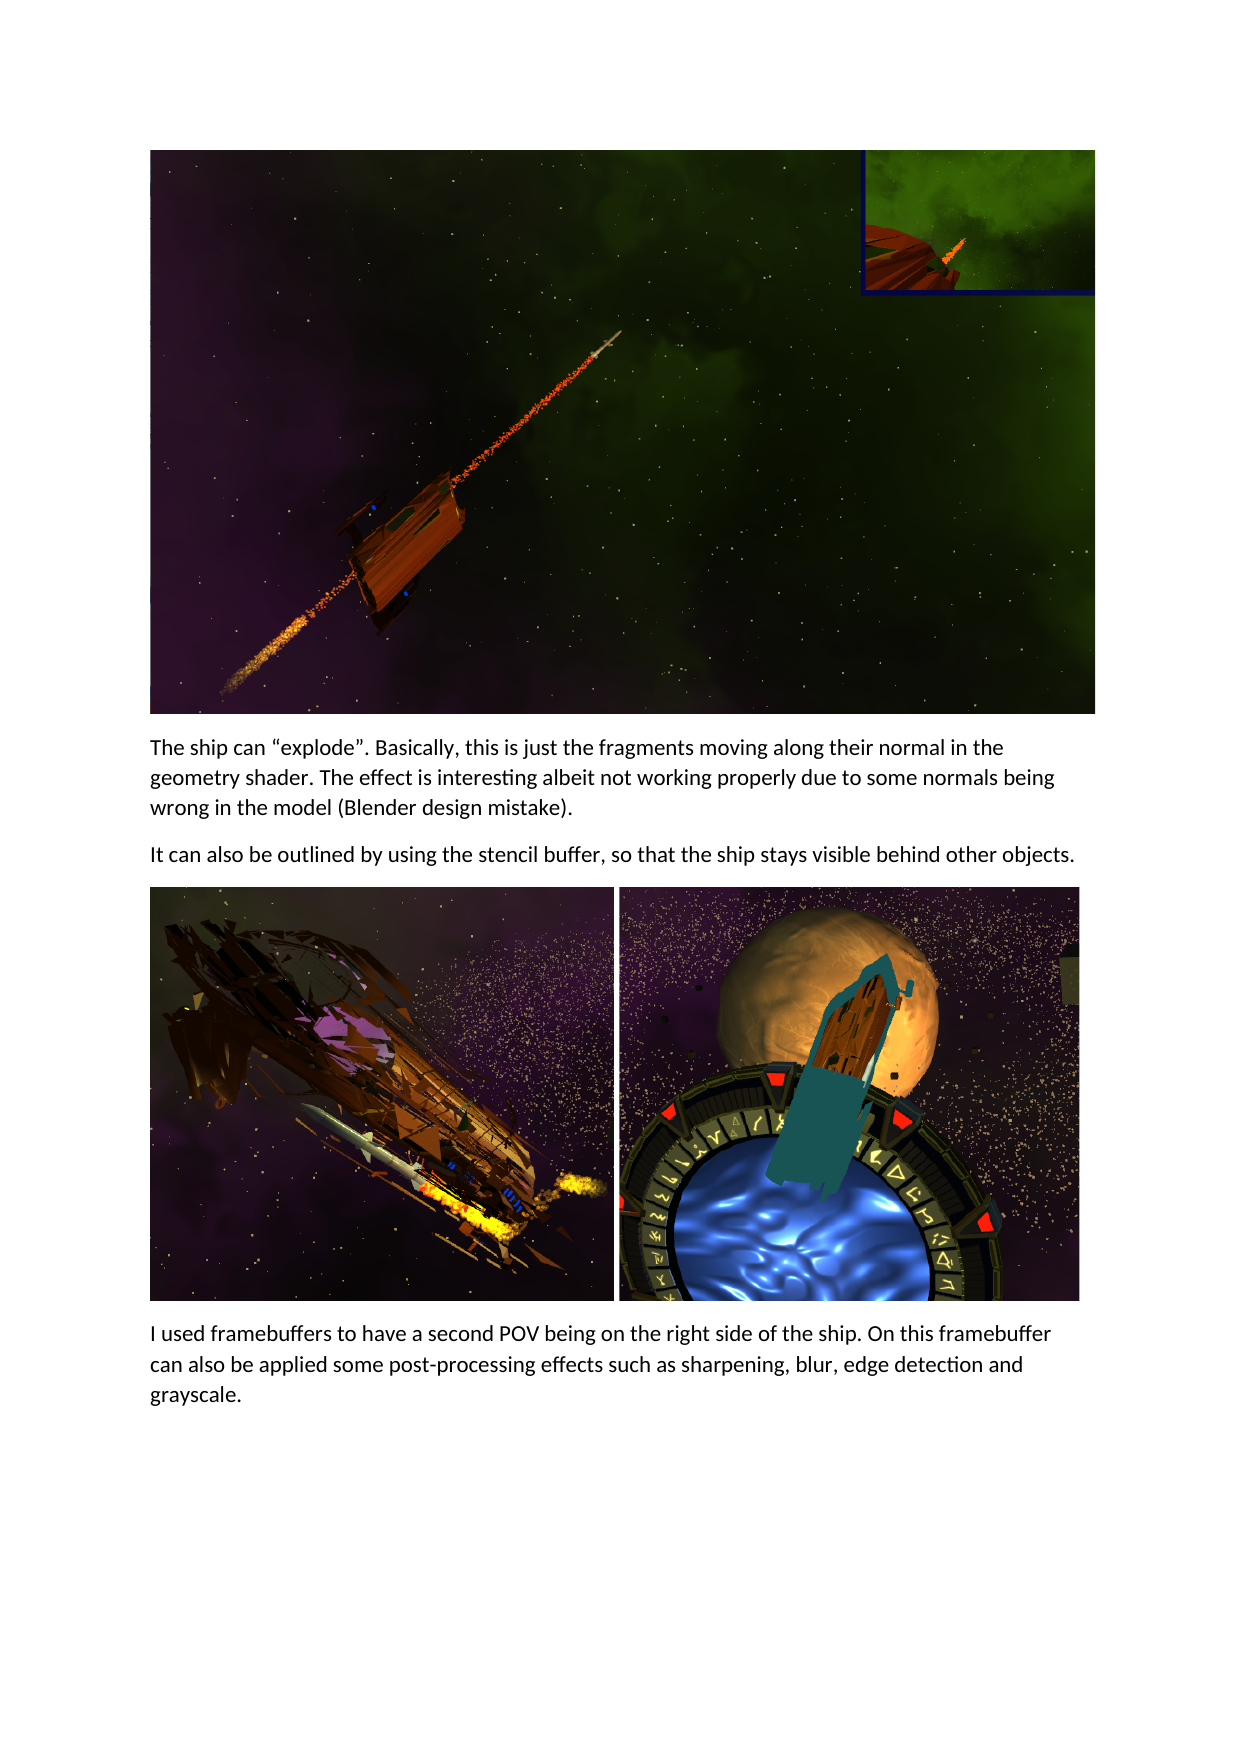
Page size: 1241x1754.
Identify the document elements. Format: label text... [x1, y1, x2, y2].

picture [150, 887, 614, 1301]
picture [150, 150, 1096, 714]
text I used framebuffers to have a second POV being on the right side of the ship. On this framebuffer can also be applied some post-processing effects such as sharpening, blur, edge detection and grayscale. [150, 1319, 1090, 1408]
text It can also be outlined by using the stencil buffer, so that the ship stays visible behind other objects. [150, 840, 1090, 868]
text The ship can “explode”. Basically, this is just the fragments moving along their normal in the geometry shader. The effect is interesting albeit not working properly due to some normals being wrong in the model (Blender design mistake). [150, 733, 1090, 821]
picture [619, 887, 1080, 1301]
